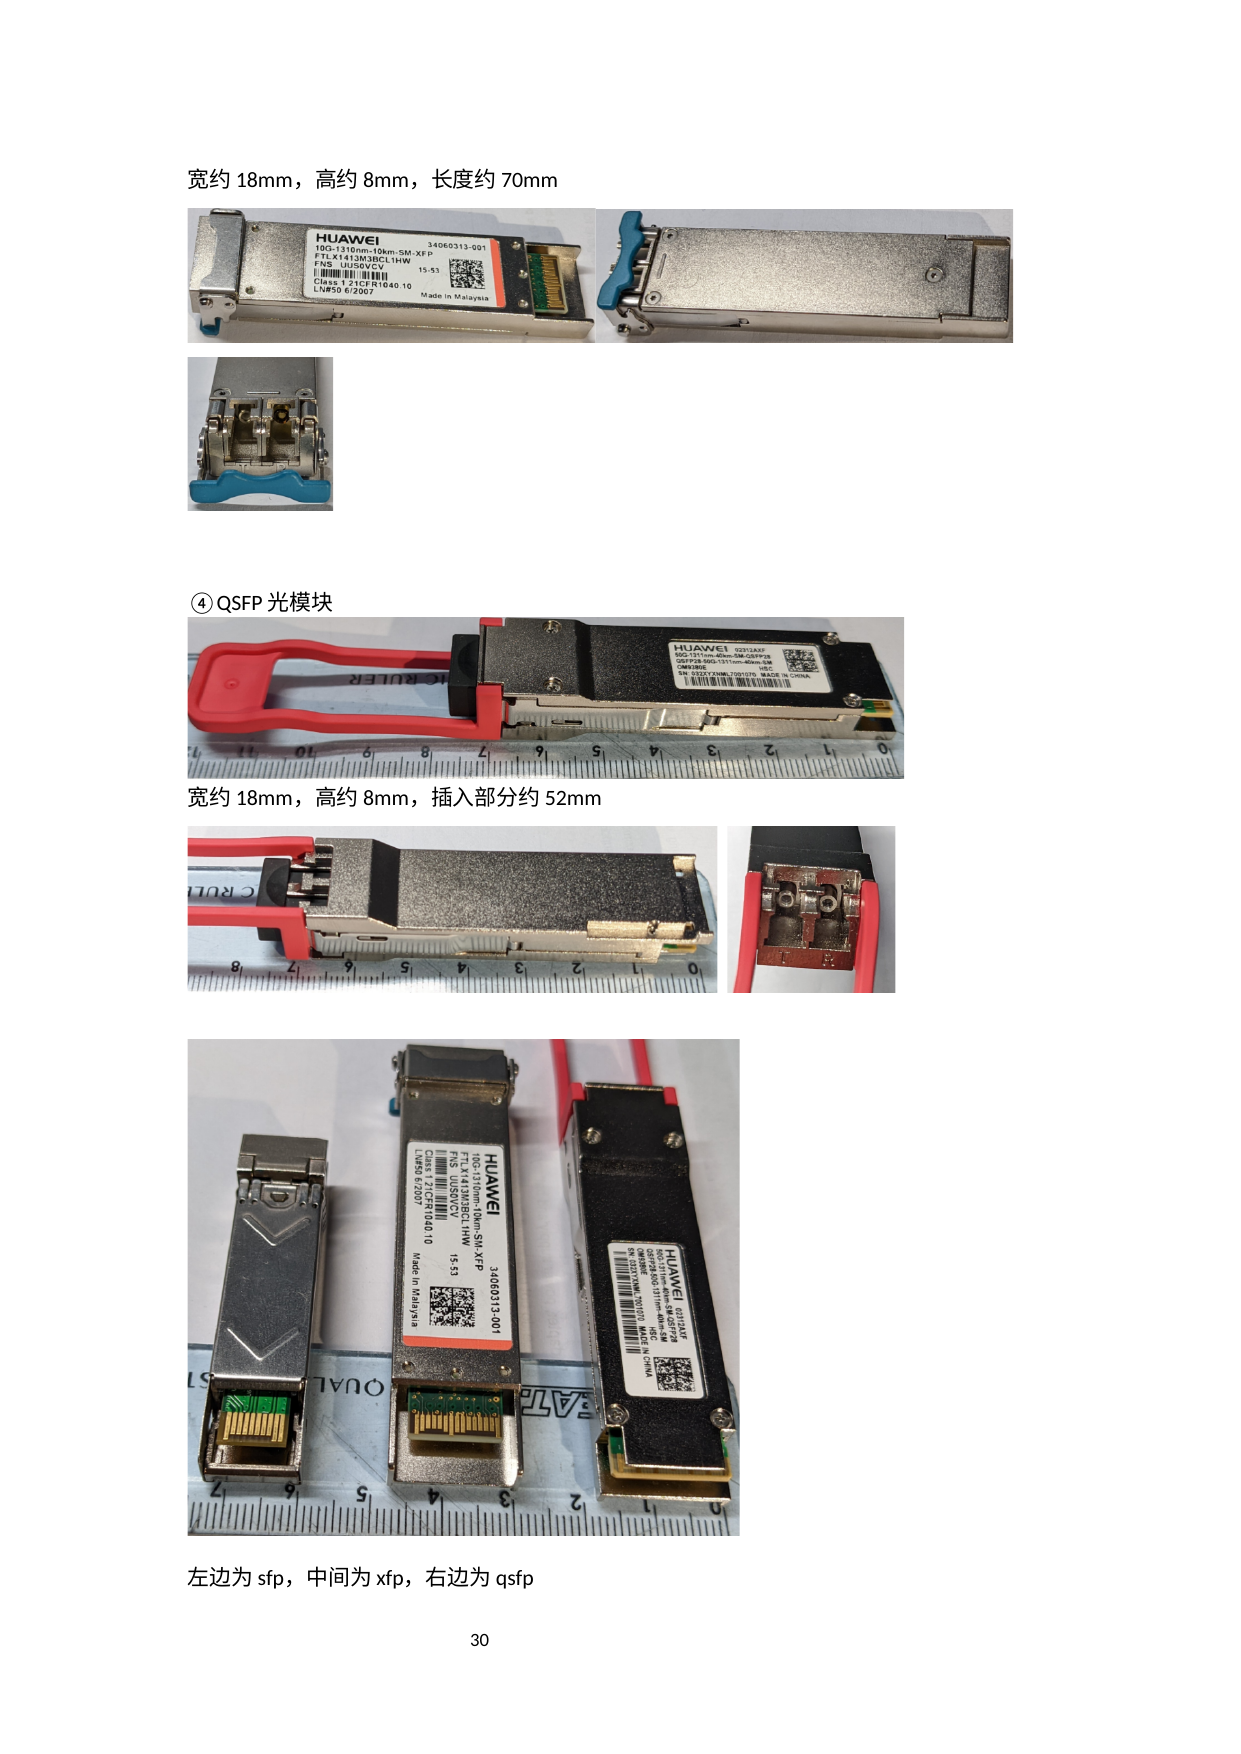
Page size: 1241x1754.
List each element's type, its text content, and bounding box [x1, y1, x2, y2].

picture [187, 617, 905, 779]
picture [187, 357, 334, 511]
picture [187, 208, 1014, 343]
text 宽约18mm，高约8mm，插入部分约52mm [187, 779, 1053, 812]
text ④QSFP光模块 [187, 584, 1053, 617]
picture [187, 826, 718, 993]
text 左边为sfp，中间为xfp，右边为qsfp [187, 1559, 1053, 1592]
text 宽约18mm，高约8mm，长度约70mm [187, 162, 1053, 194]
picture [727, 826, 896, 993]
picture [187, 1039, 740, 1536]
